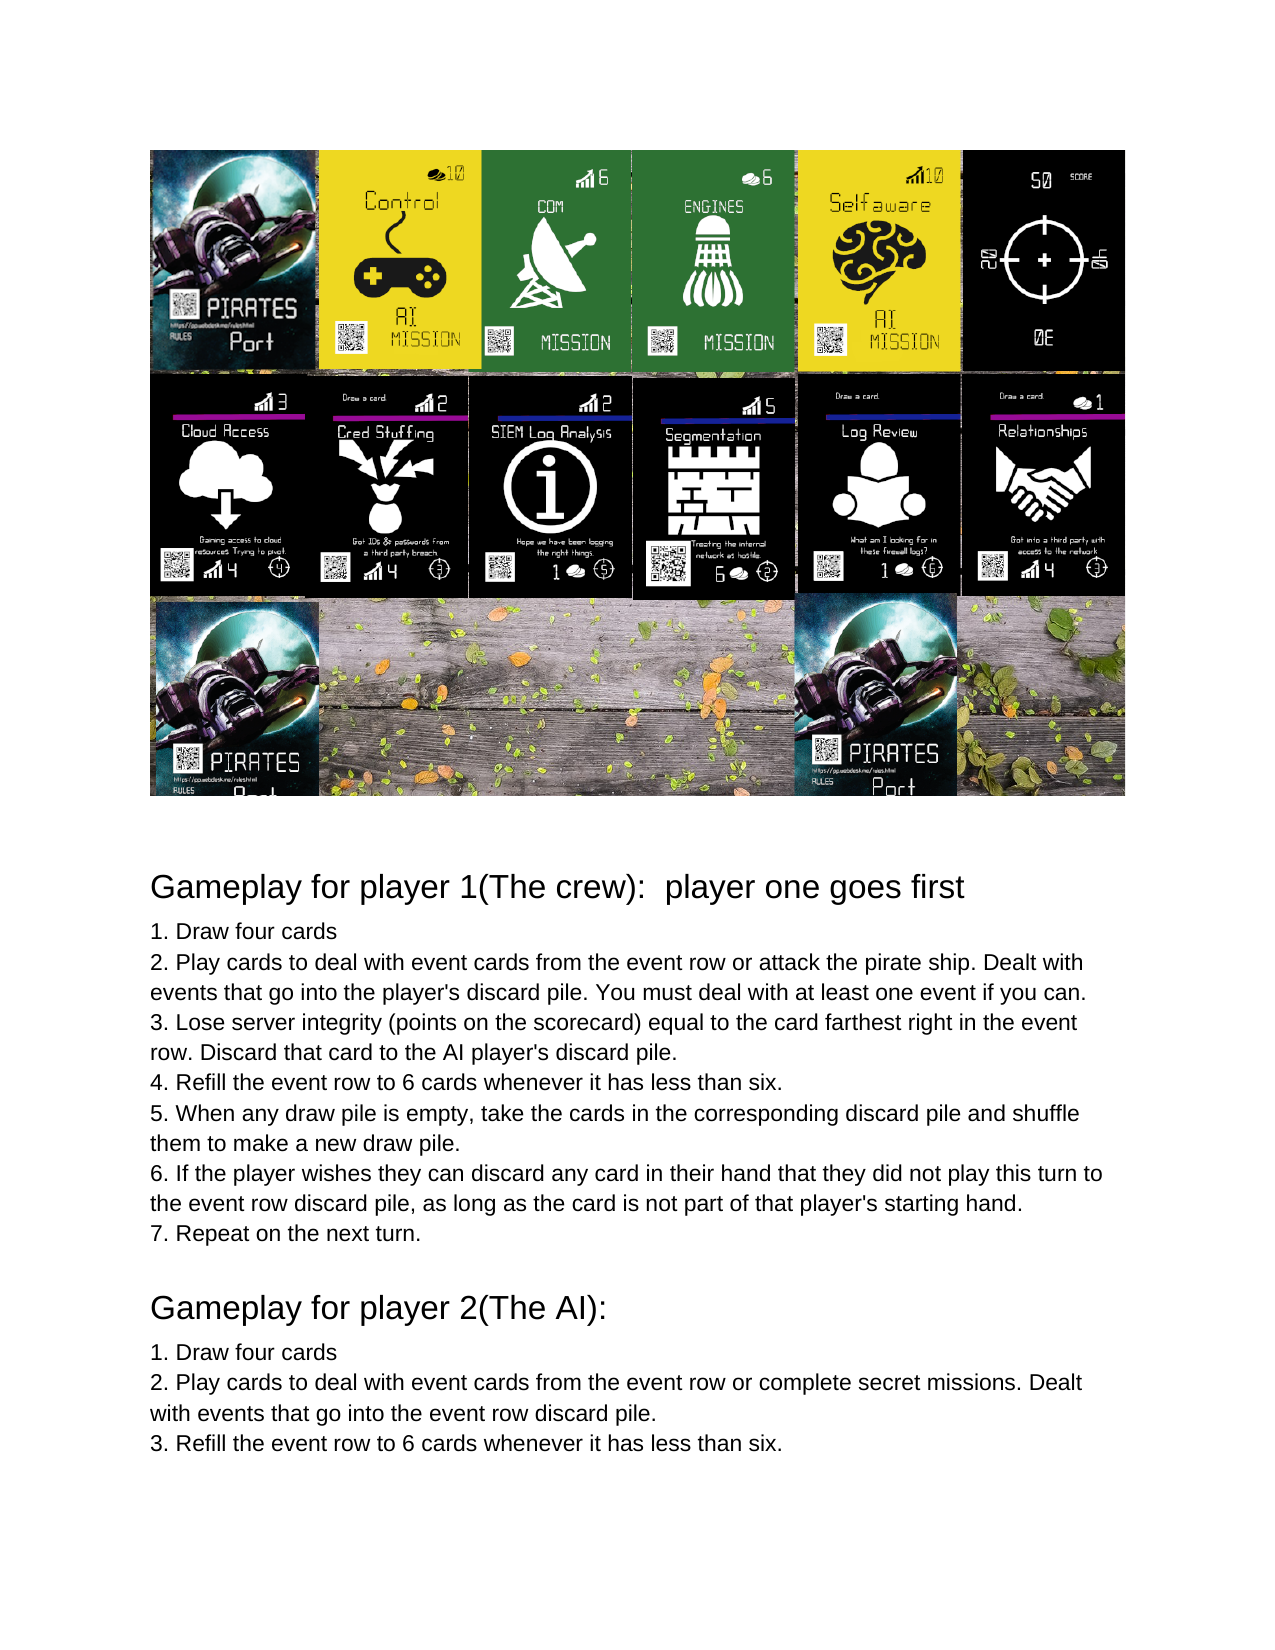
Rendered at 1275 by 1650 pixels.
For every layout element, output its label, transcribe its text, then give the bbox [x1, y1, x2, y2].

text 7. Repeat on the next turn. [150, 1220, 1125, 1247]
subtitle Gameplay for player 1(The crew): player one goes first [150, 867, 1125, 906]
text 6. If the player wishes they can discard any card in their hand that they did not play this turn to the event row discard pile, as long as the card is not part of that player's starting hand. [150, 1160, 1125, 1217]
text 4. Refill the event row to 6 cards whenever it has less than six. [150, 1069, 1125, 1096]
text 3. Refill the event row to 6 cards whenever it has less than six. [150, 1430, 1125, 1456]
text 5. When any draw pile is empty, take the cards in the corresponding discard pile and shuffle them to make a new draw pile. [150, 1099, 1125, 1156]
text 2. Play cards to deal with event cards from the event row or complete secret missions. Dealt with events that go into the event row discard pile. [150, 1369, 1125, 1426]
text 3. Lose server integrity (points on the scorecard) equal to the card farthest right in the event row. Discard that card to the AI player's discard pile. [150, 1009, 1125, 1066]
text 1. Draw four cards [150, 1339, 1125, 1365]
text 2. Play cards to deal with event cards from the event row or attack the pirate ship. Dealt with events that go into the player's discard pile. You must deal with at least one event if you can. [150, 948, 1125, 1005]
subtitle Gameplay for player 2(The AI): [150, 1288, 1125, 1327]
picture [150, 150, 1125, 796]
text 1. Draw four cards [150, 918, 1125, 945]
